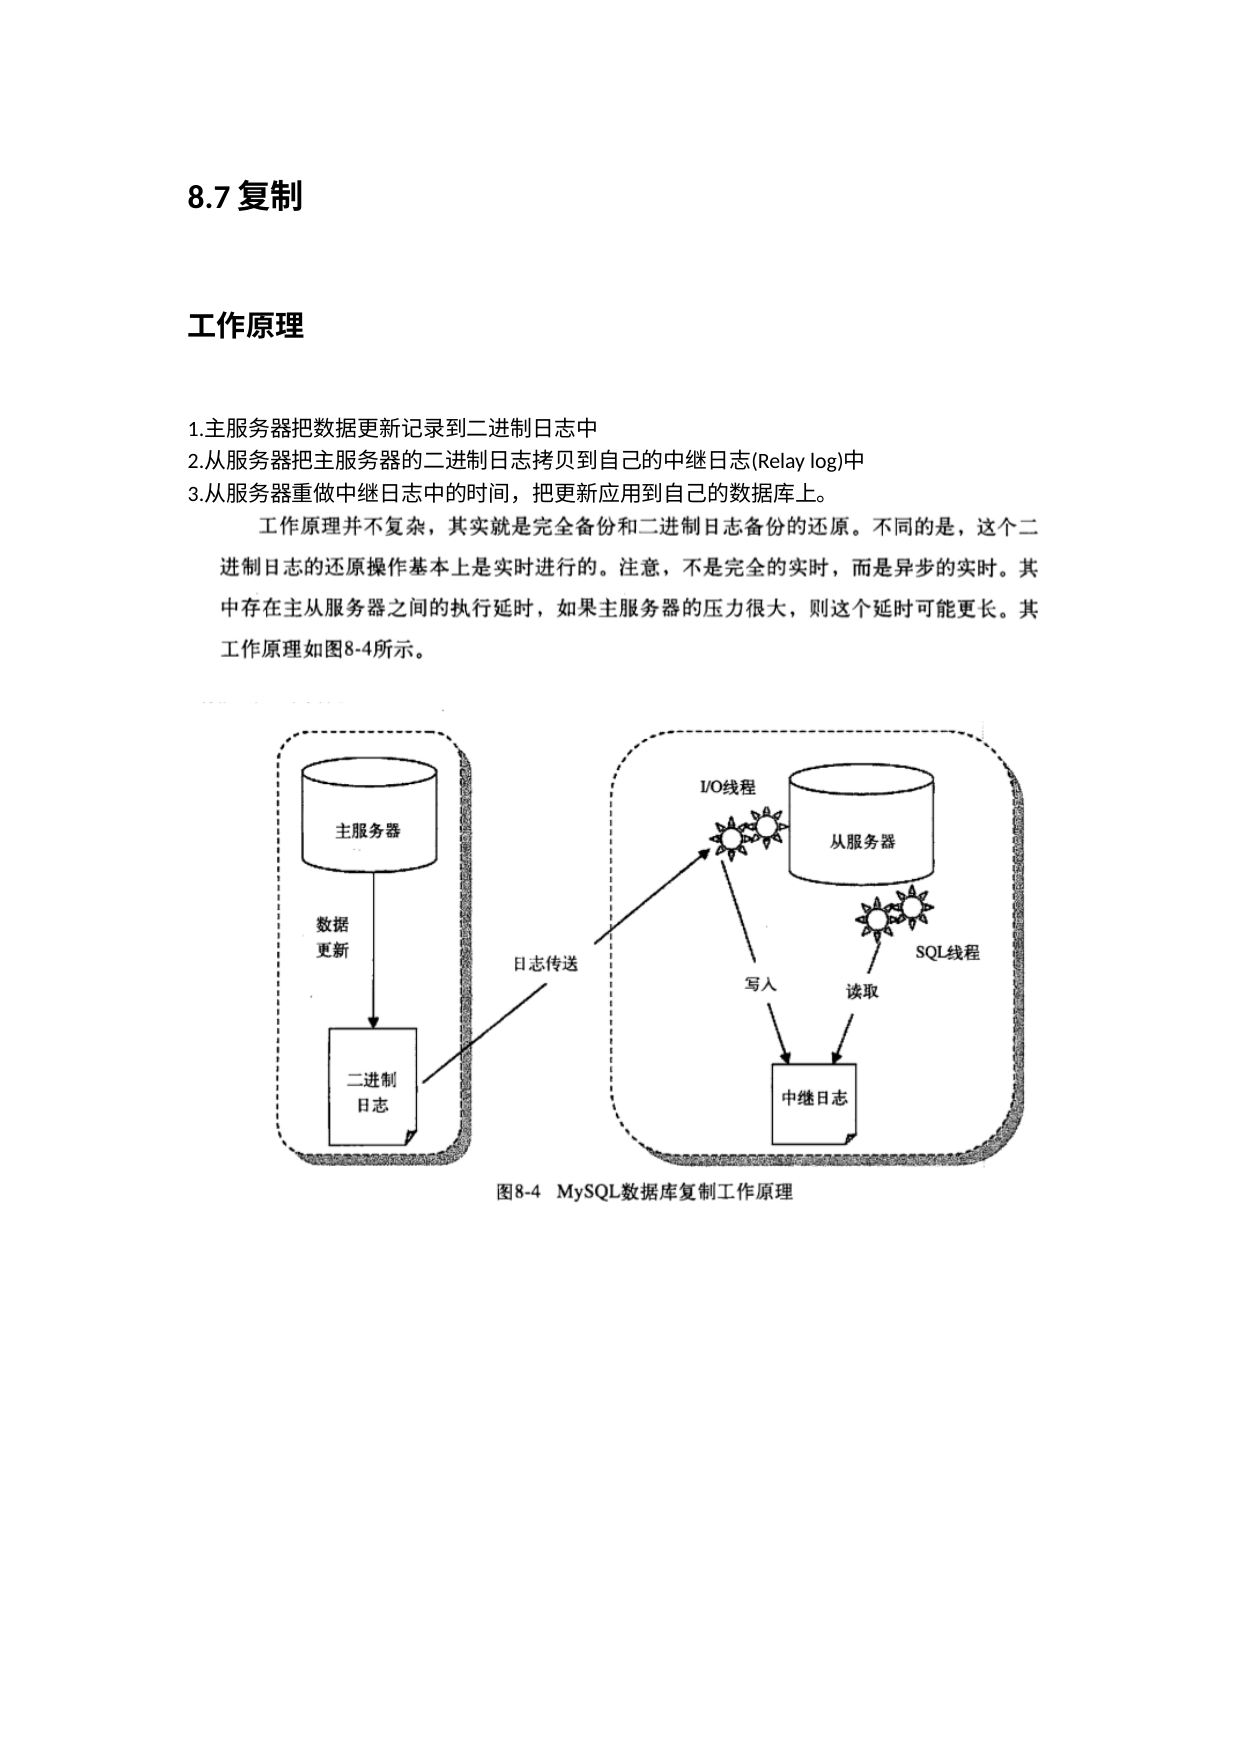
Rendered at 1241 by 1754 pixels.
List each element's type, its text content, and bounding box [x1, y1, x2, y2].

text 3.从服务器重做中继日志中的时间，把更新应用到自己的数据库上。 [187, 475, 1053, 507]
picture [187, 702, 1053, 1218]
subtitle 8.7复制 [187, 162, 1053, 227]
text 1.主服务器把数据更新记录到二进制日志中 [187, 410, 1053, 443]
picture [187, 507, 1053, 672]
subtitle 工作原理 [187, 291, 1053, 356]
text 2.从服务器把主服务器的二进制日志拷贝到自己的中继日志(Relay log)中 [187, 443, 1053, 475]
